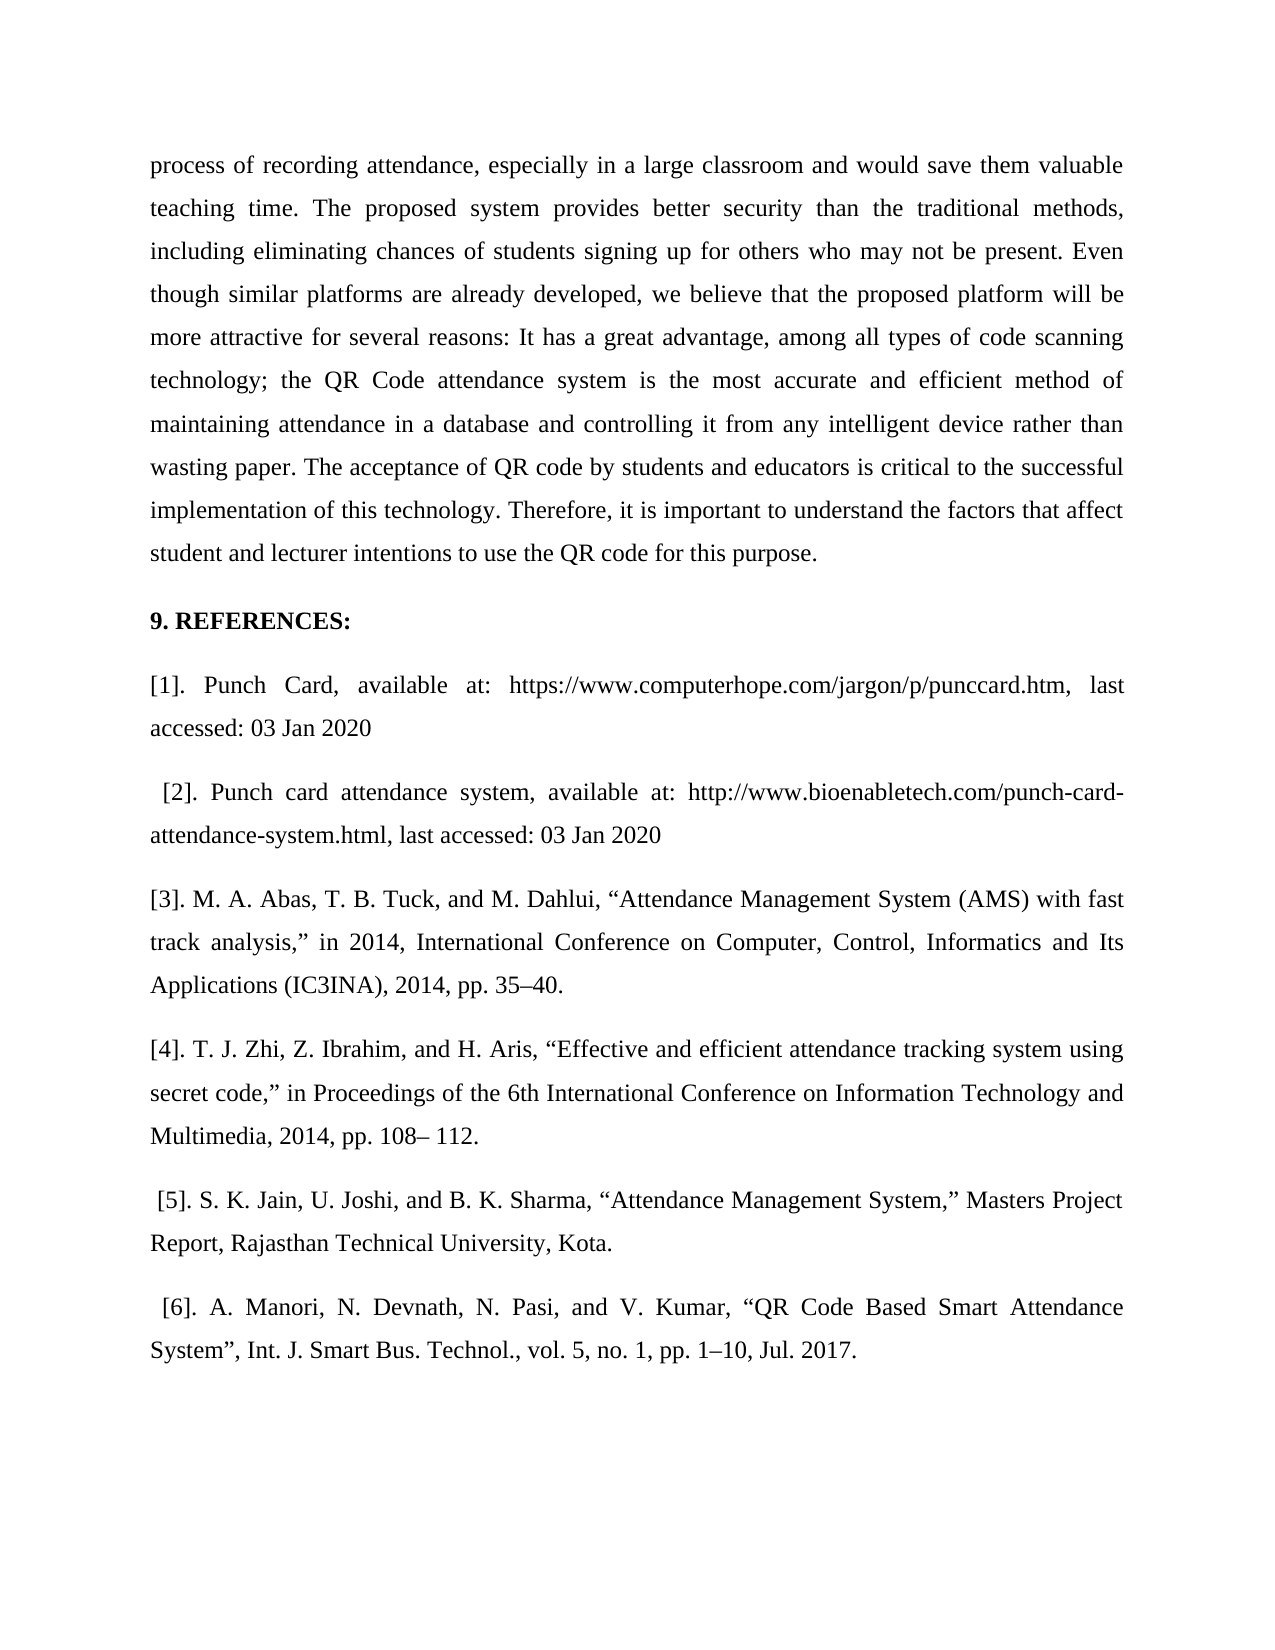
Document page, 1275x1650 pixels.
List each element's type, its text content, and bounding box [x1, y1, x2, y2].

text [1]. Punch Card, available at: https://www.computerhope.com/jargon/p/punccard.htm, last accessed: 03 Jan 2020 [150, 670, 1125, 742]
text [6]. A. Manori, N. Devnath, N. Pasi, and V. Kumar, “QR Code Based Smart Attendance System”, Int. J. Smart Bus. Technol., vol. 5, no. 1, pp. 1–10, Jul. 2017. [150, 1292, 1125, 1364]
text [3]. M. A. Abas, T. B. Tuck, and M. Dahlui, “Attendance Management System (AMS) with fast track analysis,” in 2014, International Conference on Computer, Control, Informatics and Its Applications (IC3INA), 2014, pp. 35–40. [150, 884, 1125, 999]
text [150, 150, 1125, 567]
text [4]. T. J. Zhi, Z. Ibrahim, and H. Aris, “Effective and efficient attendance tracking system using secret code,” in Proceedings of the 6th International Conference on Information Technology and Multimedia, 2014, pp. 108– 112. [150, 1034, 1125, 1149]
text [2]. Punch card attendance system, available at: http://www.bioenabletech.com/punch-card-attendance-system.html, last accessed: 03 Jan 2020 [150, 777, 1125, 849]
text [5]. S. K. Jain, U. Joshi, and B. K. Sharma, “Attendance Management System,” Masters Project Report, Rajasthan Technical University, Kota. [150, 1185, 1125, 1257]
text 9. REFERENCES: [150, 606, 1125, 635]
